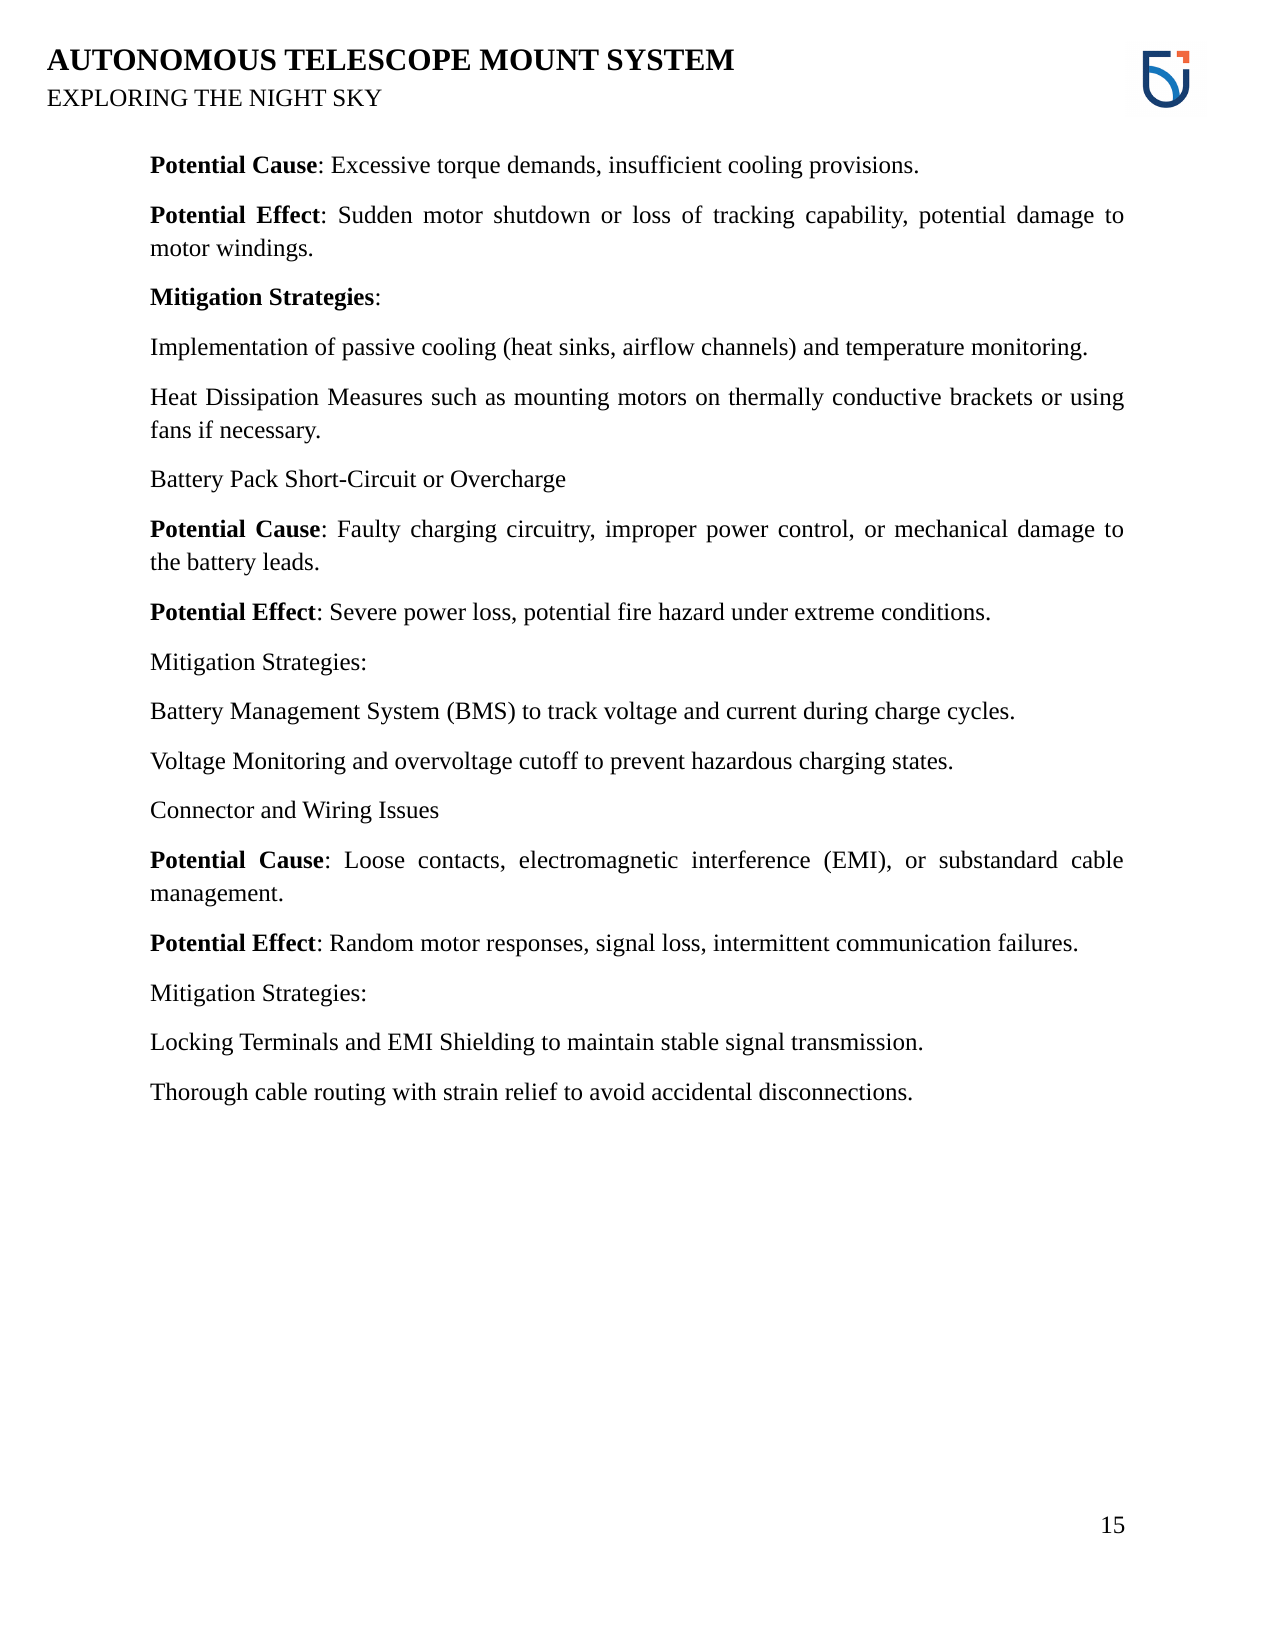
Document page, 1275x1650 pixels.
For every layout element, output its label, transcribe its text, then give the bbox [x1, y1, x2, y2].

text Battery Pack Short-Circuit or Overcharge [150, 464, 1125, 493]
text Locking Terminals and EMI Shielding to maintain stable signal transmission. [150, 1027, 1125, 1056]
picture [1125, 41, 1207, 117]
text Implementation of passive cooling (heat sinks, airflow channels) and temperature monitoring. [150, 332, 1125, 361]
text Potential Effect: Severe power loss, potential fire hazard under extreme conditions. [150, 597, 1125, 626]
text Heat Dissipation Measures such as mounting motors on thermally conductive brackets or using fans if necessary. [150, 382, 1125, 443]
text Battery Management System (BMS) to track voltage and current during charge cycles. [150, 696, 1125, 725]
text Voltage Monitoring and overvoltage cutoff to prevent hazardous charging states. [150, 746, 1125, 775]
text Potential Cause: Excessive torque demands, insufficient cooling provisions. [150, 150, 1125, 179]
text Mitigation Strategies: [150, 647, 1125, 675]
text Thorough cable routing with strain relief to avoid accidental disconnections. [150, 1077, 1125, 1106]
text Potential Cause: Faulty charging circuitry, improper power control, or mechanical damage to the battery leads. [150, 514, 1125, 576]
text Mitigation Strategies: [150, 282, 1125, 311]
text Mitigation Strategies: [150, 978, 1125, 1006]
text Potential Effect: Random motor responses, signal loss, intermittent communication failures. [150, 928, 1125, 957]
text Connector and Wiring Issues [150, 796, 1125, 824]
text Potential Cause: Loose contacts, electromagnetic interference (EMI), or substandard cable management. [150, 845, 1125, 907]
text Potential Effect: Sudden motor shutdown or loss of tracking capability, potential damage to motor windings. [150, 200, 1125, 261]
